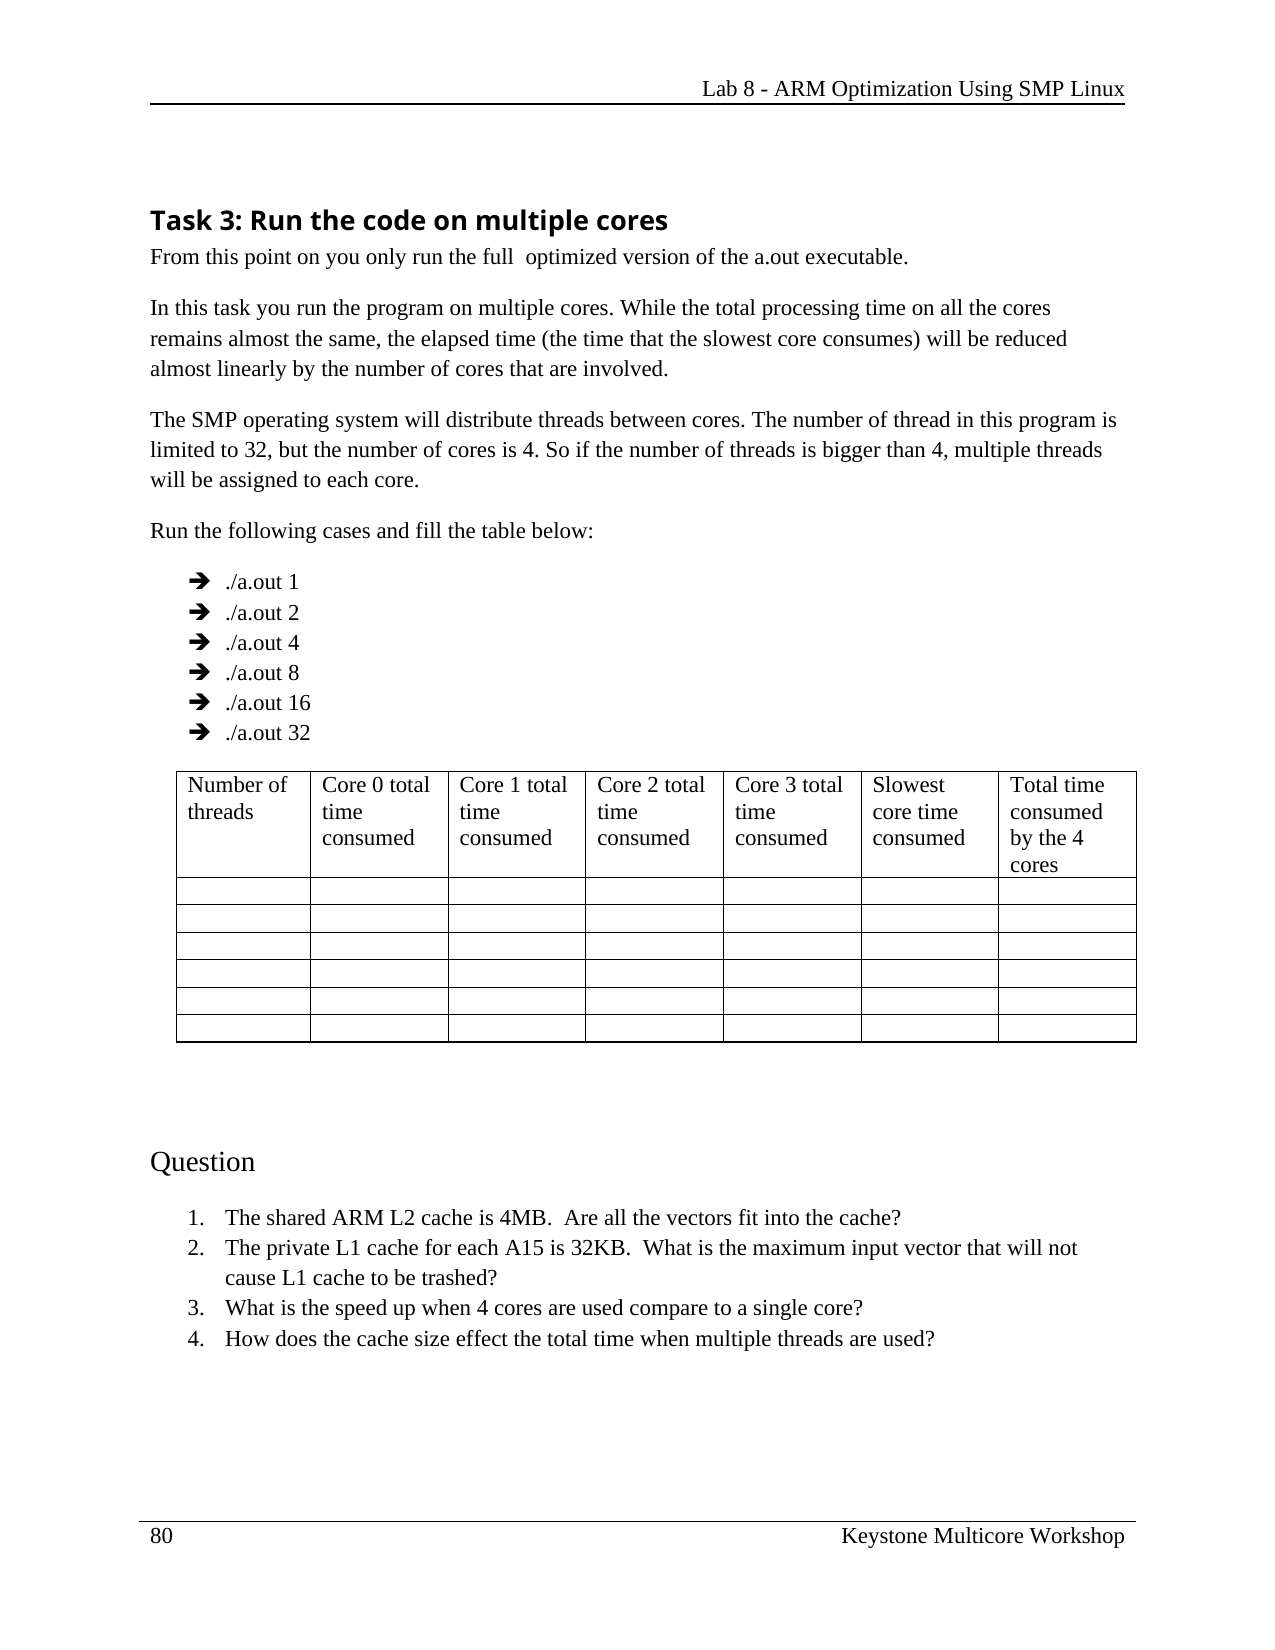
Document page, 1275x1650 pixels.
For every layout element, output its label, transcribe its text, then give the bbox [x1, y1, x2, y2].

subtitle Task 3: Run the code on multiple cores [150, 201, 1125, 238]
table_cell [311, 1015, 448, 1041]
text In this task you run the program on multiple cores. While the total processing time on all the cores remains almost the same, the elapsed time (the time that the slowest core consumes) will be reduced almost linearly by the number of cores that are involved. [150, 294, 1125, 381]
table_cell [177, 988, 310, 1014]
list The shared ARM L2 cache is 4MB. Are all the vectors fit into the cache? [187, 1204, 1125, 1230]
table_cell [862, 905, 998, 932]
table_cell [862, 878, 998, 904]
table_cell [862, 933, 998, 959]
table_cell [724, 988, 861, 1014]
table_cell [999, 960, 1136, 987]
table_cell [999, 988, 1136, 1014]
table_cell [311, 905, 448, 932]
table_cell [862, 960, 998, 987]
table_cell [449, 988, 585, 1014]
table_header Slowest core time consumed [862, 772, 998, 877]
table_cell [449, 1015, 585, 1041]
table_cell [177, 905, 310, 932]
table_cell [999, 1015, 1136, 1041]
table_cell [724, 878, 861, 904]
table_cell [311, 878, 448, 904]
list ./a.out 1 [187, 568, 1125, 595]
list How does the cache size effect the total time when multiple threads are used? [187, 1325, 1125, 1351]
table_cell [177, 960, 310, 987]
table_cell [177, 933, 310, 959]
table_cell [449, 905, 585, 932]
table_cell [449, 960, 585, 987]
table_header Number of threads [177, 772, 310, 877]
table_cell [586, 988, 723, 1014]
text From this point on you only run the full optimized version of the a.out executable. [150, 243, 1125, 270]
table_cell [586, 905, 723, 932]
table_cell [724, 1015, 861, 1041]
table_cell [724, 933, 861, 959]
list What is the speed up when 4 cores are used compare to a single core? [187, 1294, 1125, 1321]
table_cell [177, 878, 310, 904]
table_cell [586, 1015, 723, 1041]
table_header Core 1 total time consumed [449, 772, 585, 877]
table_cell [999, 933, 1136, 959]
table_cell [177, 1015, 310, 1041]
table_cell [586, 933, 723, 959]
table_cell [449, 878, 585, 904]
list ./a.out 4 [187, 629, 1125, 655]
table_header Core 0 total time consumed [311, 772, 448, 877]
text The SMP operating system will distribute threads between cores. The number of thread in this program is limited to 32, but the number of cores is 4. So if the number of threads is bigger than 4, multiple threads will be assigned to each core. [150, 406, 1125, 493]
list ./a.out 16 [187, 689, 1125, 716]
table_cell [586, 960, 723, 987]
table_cell [724, 905, 861, 932]
list ./a.out 2 [187, 599, 1125, 625]
table_cell [311, 960, 448, 987]
table_cell [862, 1015, 998, 1041]
table_cell [999, 878, 1136, 904]
list ./a.out 32 [187, 719, 1125, 746]
table_cell [862, 988, 998, 1014]
list ./a.out 8 [187, 659, 1125, 685]
table_cell [586, 878, 723, 904]
table_cell [449, 933, 585, 959]
table_cell [311, 988, 448, 1014]
text Run the following cases and fill the table below: [150, 517, 1125, 544]
text Question [150, 1144, 1125, 1178]
table_header Core 2 total time consumed [586, 772, 723, 877]
table_header Core 3 total time consumed [724, 772, 861, 877]
table_header Total time consumed by the 4 cores [999, 772, 1136, 877]
table_cell [311, 933, 448, 959]
table_cell [999, 905, 1136, 932]
table_cell [724, 960, 861, 987]
list The private L1 cache for each A15 is 32KB. What is the maximum input vector that will not cause L1 cache to be trashed? [187, 1234, 1125, 1291]
